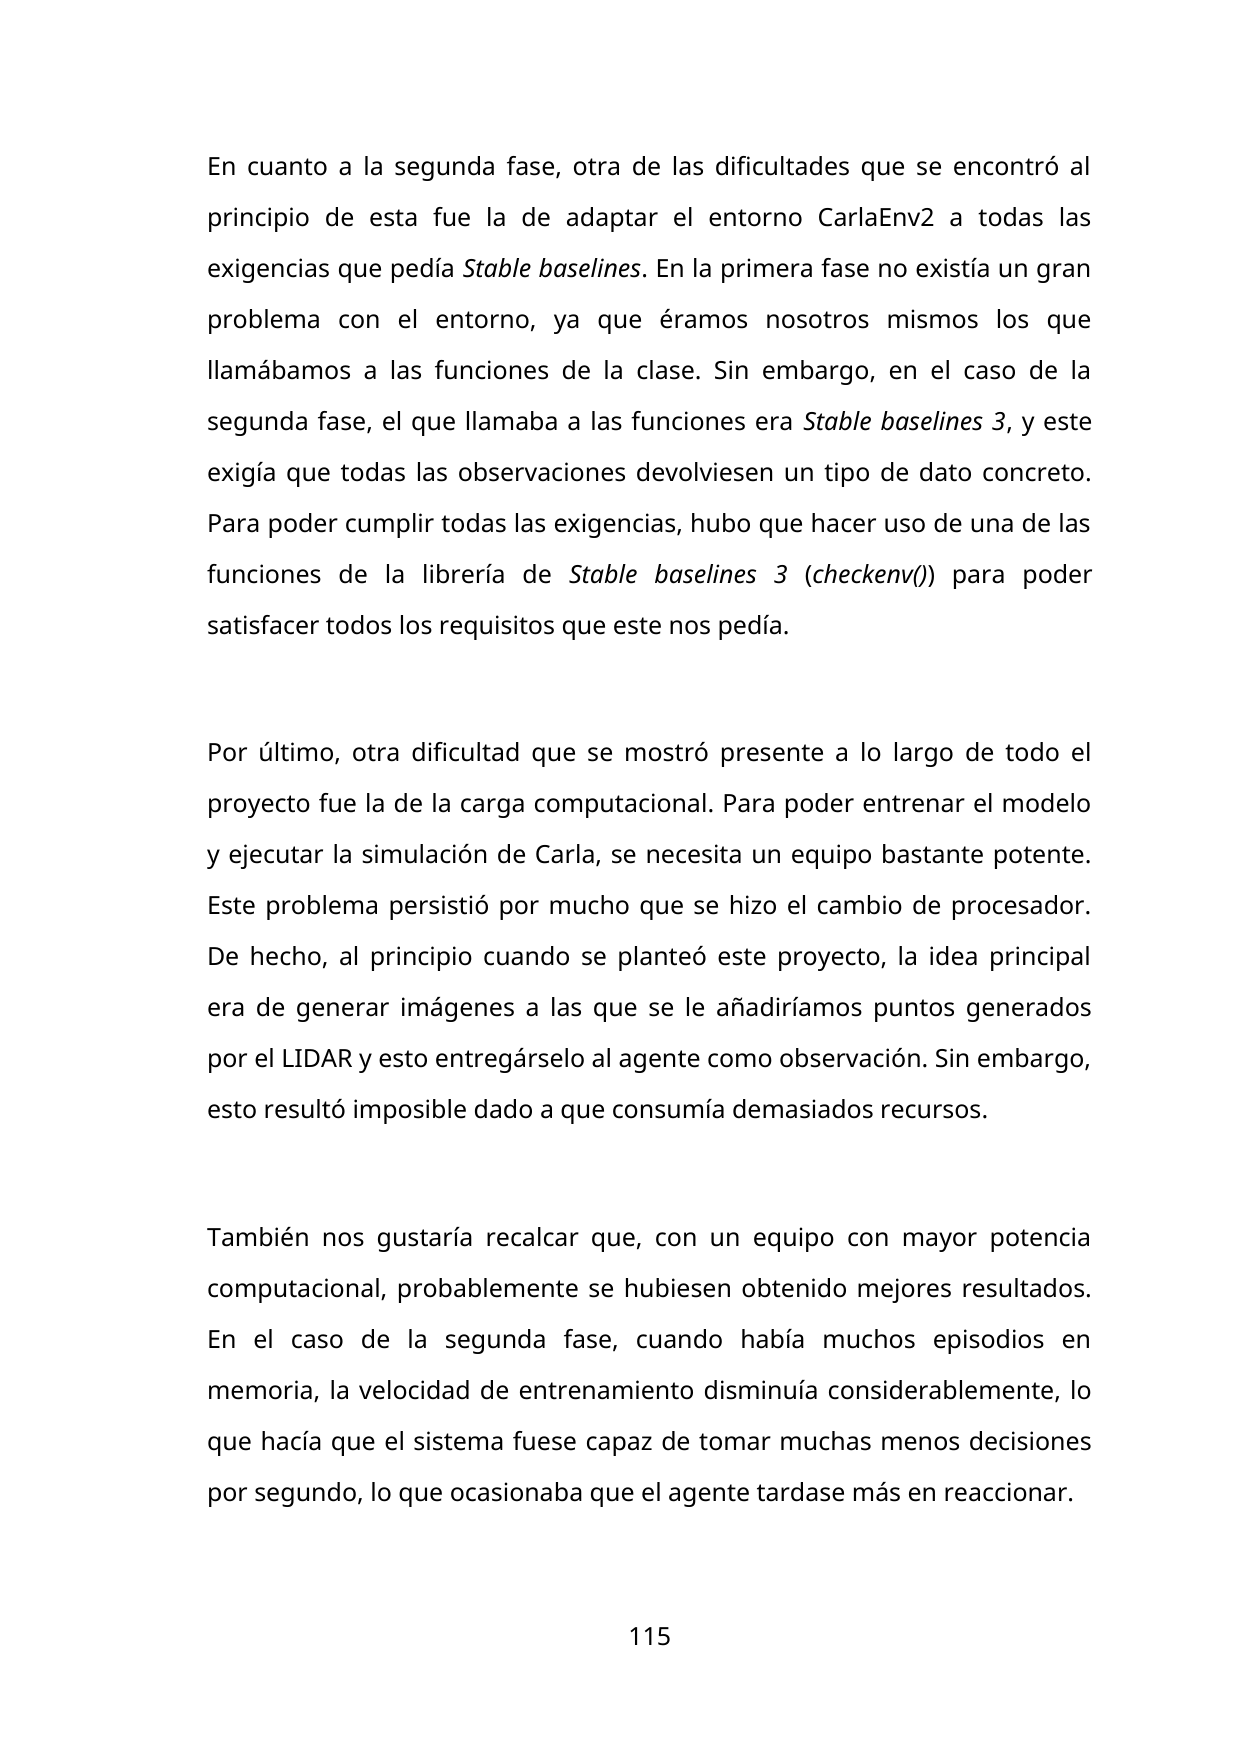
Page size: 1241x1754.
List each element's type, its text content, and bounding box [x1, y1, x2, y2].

text Por último, otra dificultad que se mostró presente a lo largo de todo el proyecto fue la de la carga computacional. Para poder entrenar el modelo y ejecutar la simulación de Carla, se necesita un equipo bastante potente. Este problema persistió por mucho que se hizo el cambio de procesador. De hecho, al principio cuando se planteó este proyecto, la idea principal era de generar imágenes a las que se le añadiríamos puntos generados por el LIDAR y esto entregárselo al agente como observación. Sin embargo, esto resultó imposible dado a que consumía demasiados recursos. [207, 735, 1092, 1126]
text En cuanto a la segunda fase, otra de las dificultades que se encontró al principio de esta fue la de adaptar el entorno CarlaEnv2 a todas las exigencias que pedía Stable baselines. En la primera fase no existía un gran problema con el entorno, ya que éramos nosotros mismos los que llamábamos a las funciones de la clase. Sin embargo, en el caso de la segunda fase, el que llamaba a las funciones era Stable baselines 3, y este exigía que todas las observaciones devolviesen un tipo de dato concreto. Para poder cumplir todas las exigencias, hubo que hacer uso de una de las funciones de la librería de Stable baselines 3 (checkenv()) para poder satisfacer todos los requisitos que este nos pedía. [207, 148, 1092, 642]
text También nos gustaría recalcar que, con un equipo con mayor potencia computacional, probablemente se hubiesen obtenido mejores resultados. En el caso de la segunda fase, cuando había muchos episodios en memoria, la velocidad de entrenamiento disminuía considerablemente, lo que hacía que el sistema fuese capaz de tomar muchas menos decisiones por segundo, lo que ocasionaba que el agente tardase más en reaccionar. [207, 1219, 1092, 1508]
